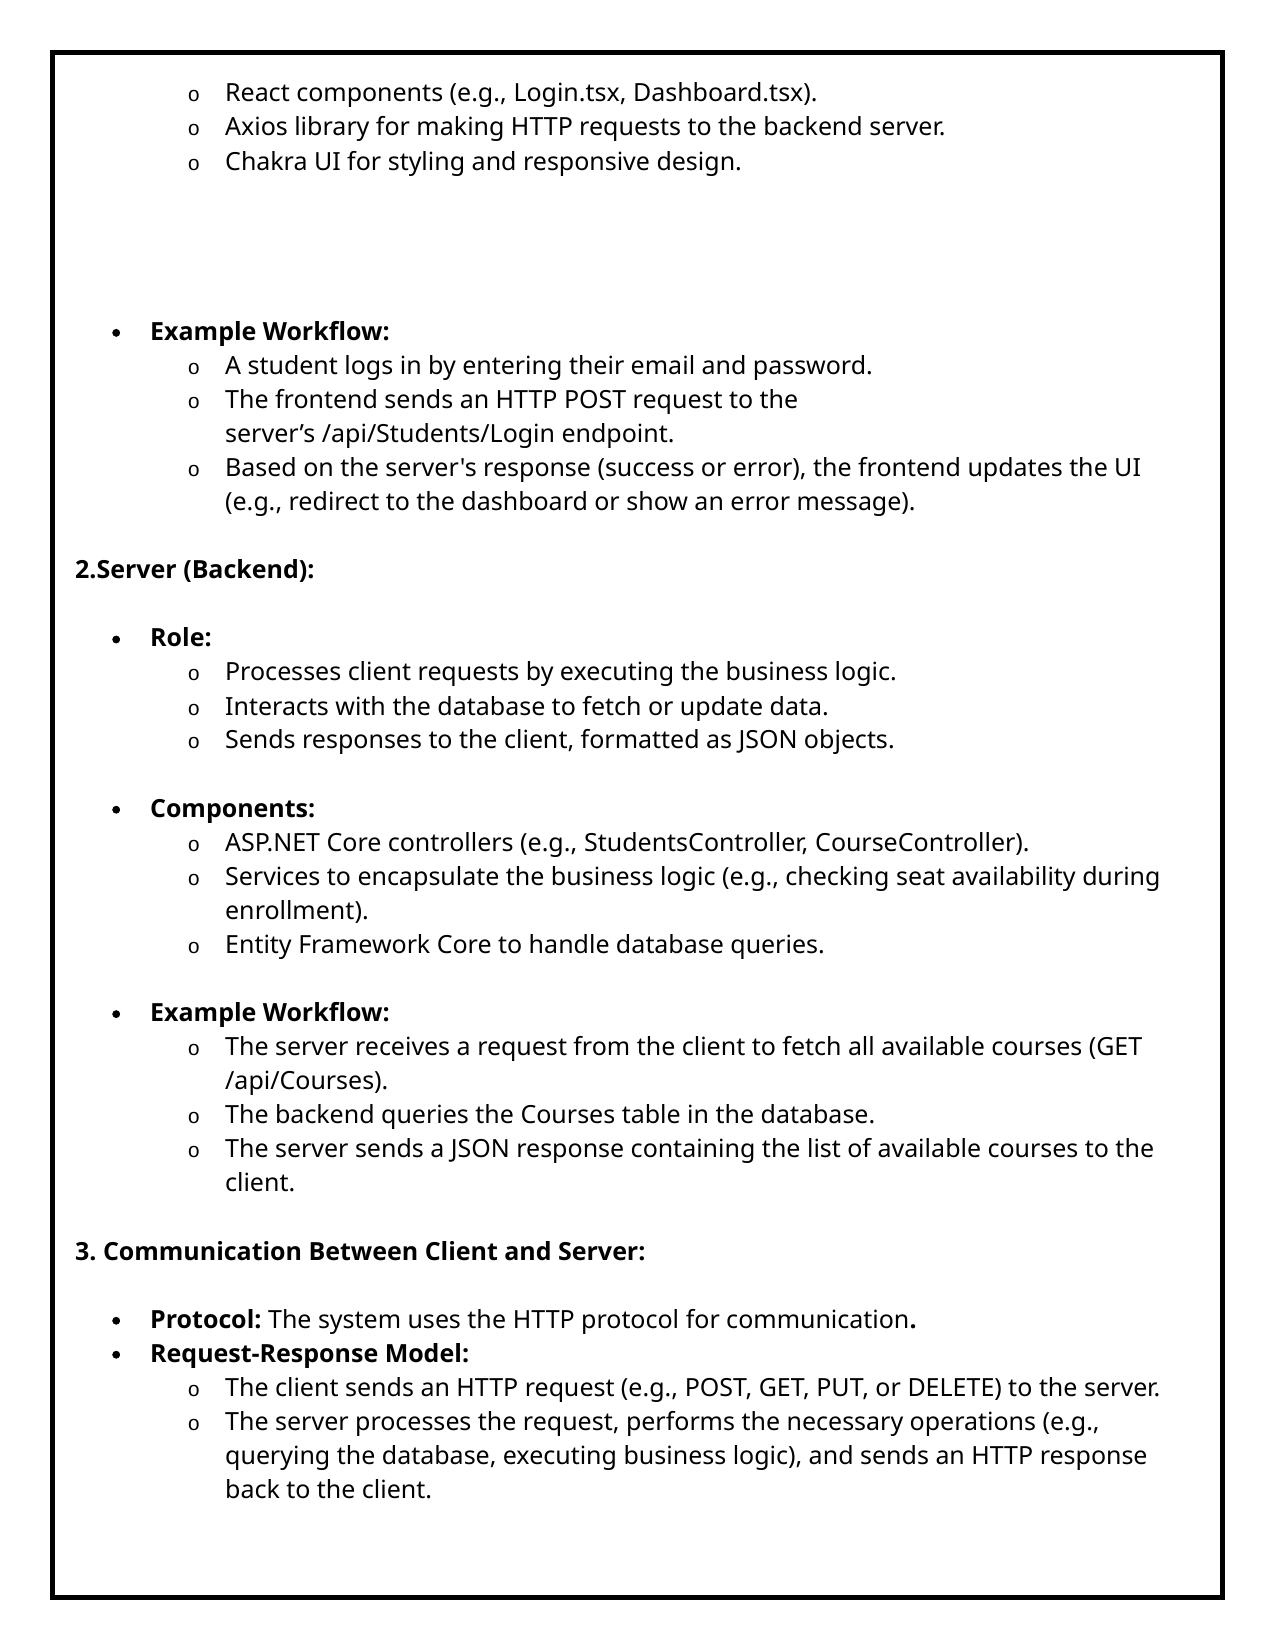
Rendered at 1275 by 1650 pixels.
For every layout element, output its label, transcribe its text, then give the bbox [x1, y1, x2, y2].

list Based on the server's response (success or error), the frontend updates the UI (e.g., redirect to the dashboard or show an error message). [187, 450, 1200, 518]
list ASP.NET Core controllers (e.g., StudentsController, CourseController). [187, 824, 1200, 858]
list Components: [112, 790, 1200, 824]
text 3. Communication Between Client and Server: [75, 1233, 1200, 1267]
list Chakra UI for styling and responsive design. [187, 143, 1200, 177]
list React components (e.g., Login.tsx, Dashboard.tsx). [187, 75, 1200, 109]
list The client sends an HTTP request (e.g., POST, GET, PUT, or DELETE) to the server. [187, 1369, 1200, 1403]
list Example Workflow: [112, 313, 1200, 347]
text 2.Server (Backend): [75, 552, 1200, 586]
list The server receives a request from the client to fetch all available courses (GET /api/Courses). [187, 1029, 1200, 1097]
list A student logs in by entering their email and password. [187, 347, 1200, 382]
list Services to encapsulate the business logic (e.g., checking seat availability during enrollment). [187, 858, 1200, 927]
list Interacts with the database to fetch or update data. [187, 688, 1200, 722]
list Entity Framework Core to handle database queries. [187, 927, 1200, 961]
list The frontend sends an HTTP POST request to the server’s /api/Students/Login endpoint. [187, 382, 1200, 450]
list Role: [112, 620, 1200, 654]
list The server processes the request, performs the necessary operations (e.g., querying the database, executing business logic), and sends an HTTP response back to the client. [187, 1403, 1200, 1506]
list Axios library for making HTTP requests to the backend server. [187, 109, 1200, 143]
list Request-Response Model: [112, 1335, 1200, 1369]
list The backend queries the Courses table in the database. [187, 1097, 1200, 1131]
list Example Workflow: [112, 995, 1200, 1029]
list Processes client requests by executing the business logic. [187, 654, 1200, 688]
list The server sends a JSON response containing the list of available courses to the client. [187, 1131, 1200, 1199]
list Sends responses to the client, formatted as JSON objects. [187, 722, 1200, 756]
list Protocol: The system uses the HTTP protocol for communication. [112, 1301, 1200, 1335]
